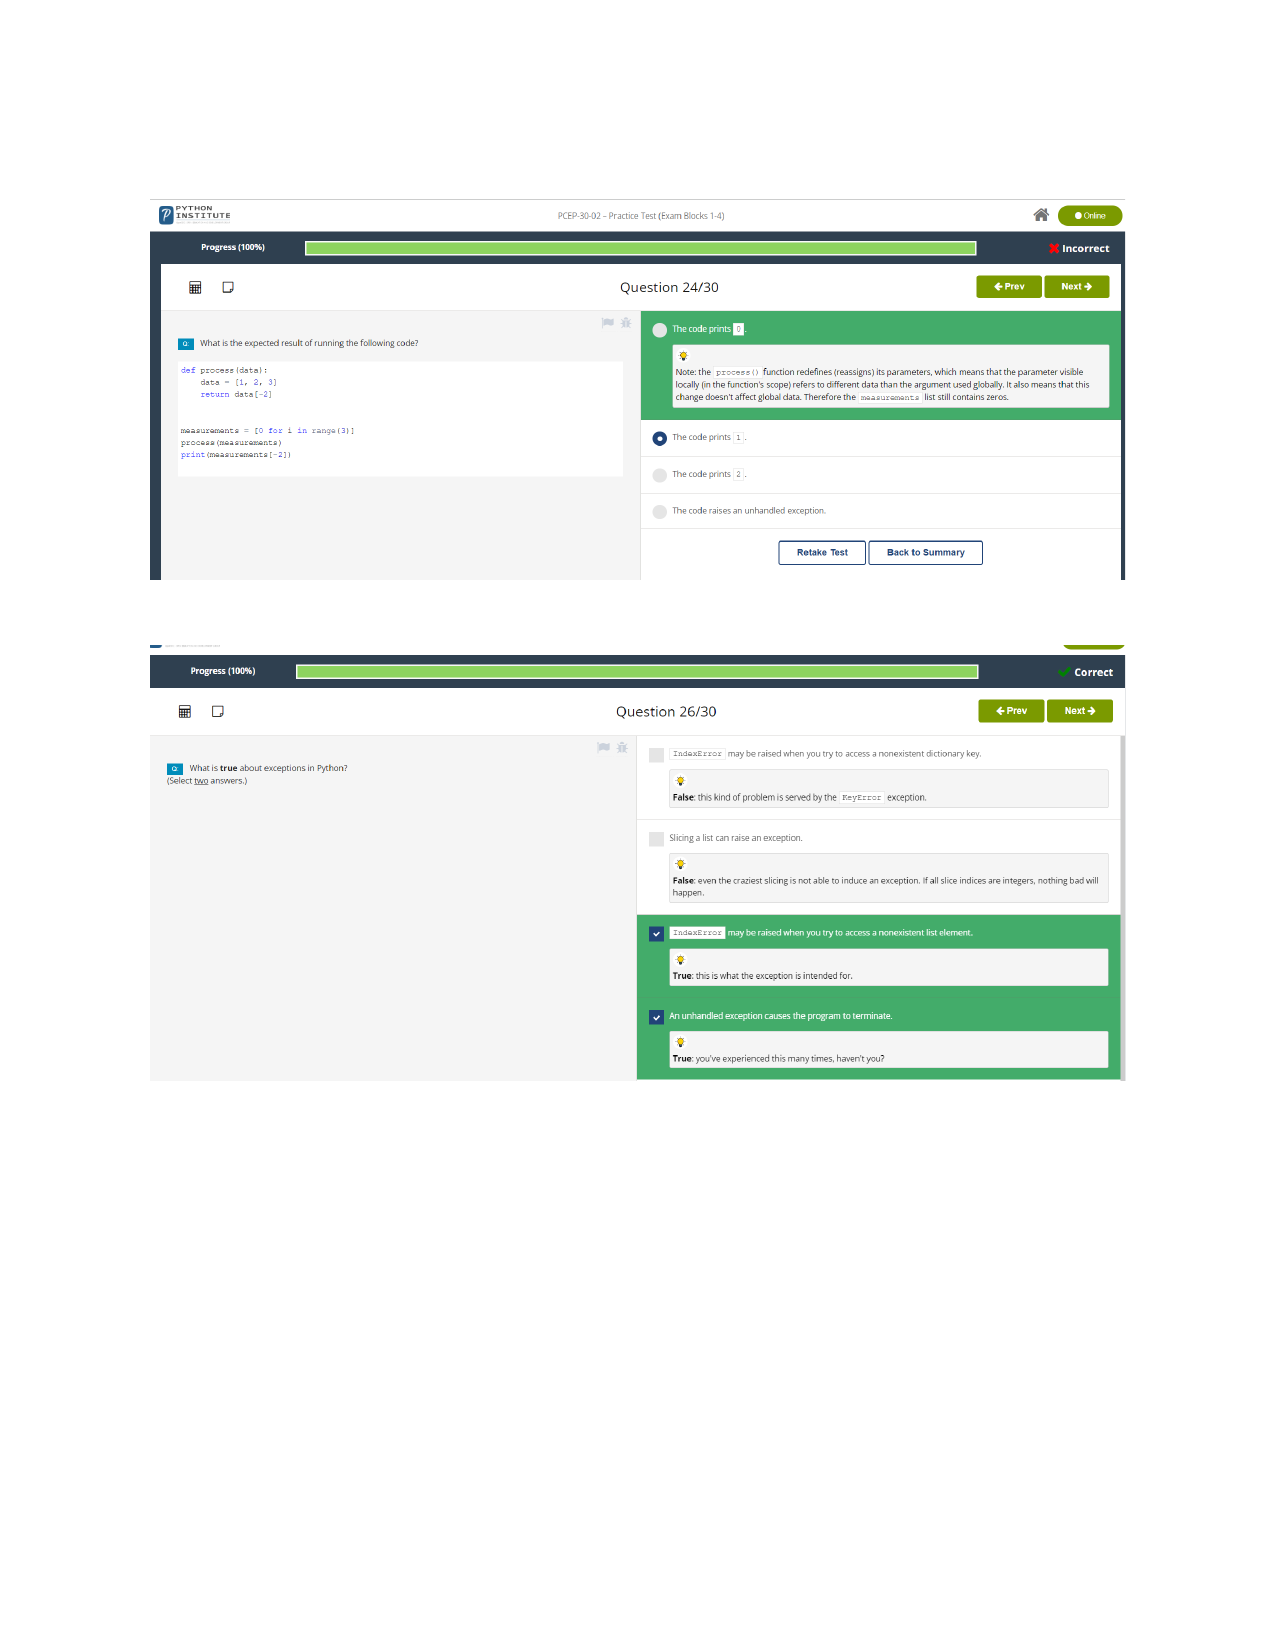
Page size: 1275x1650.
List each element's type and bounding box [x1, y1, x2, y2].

picture [150, 196, 1125, 580]
picture [150, 645, 1125, 1081]
